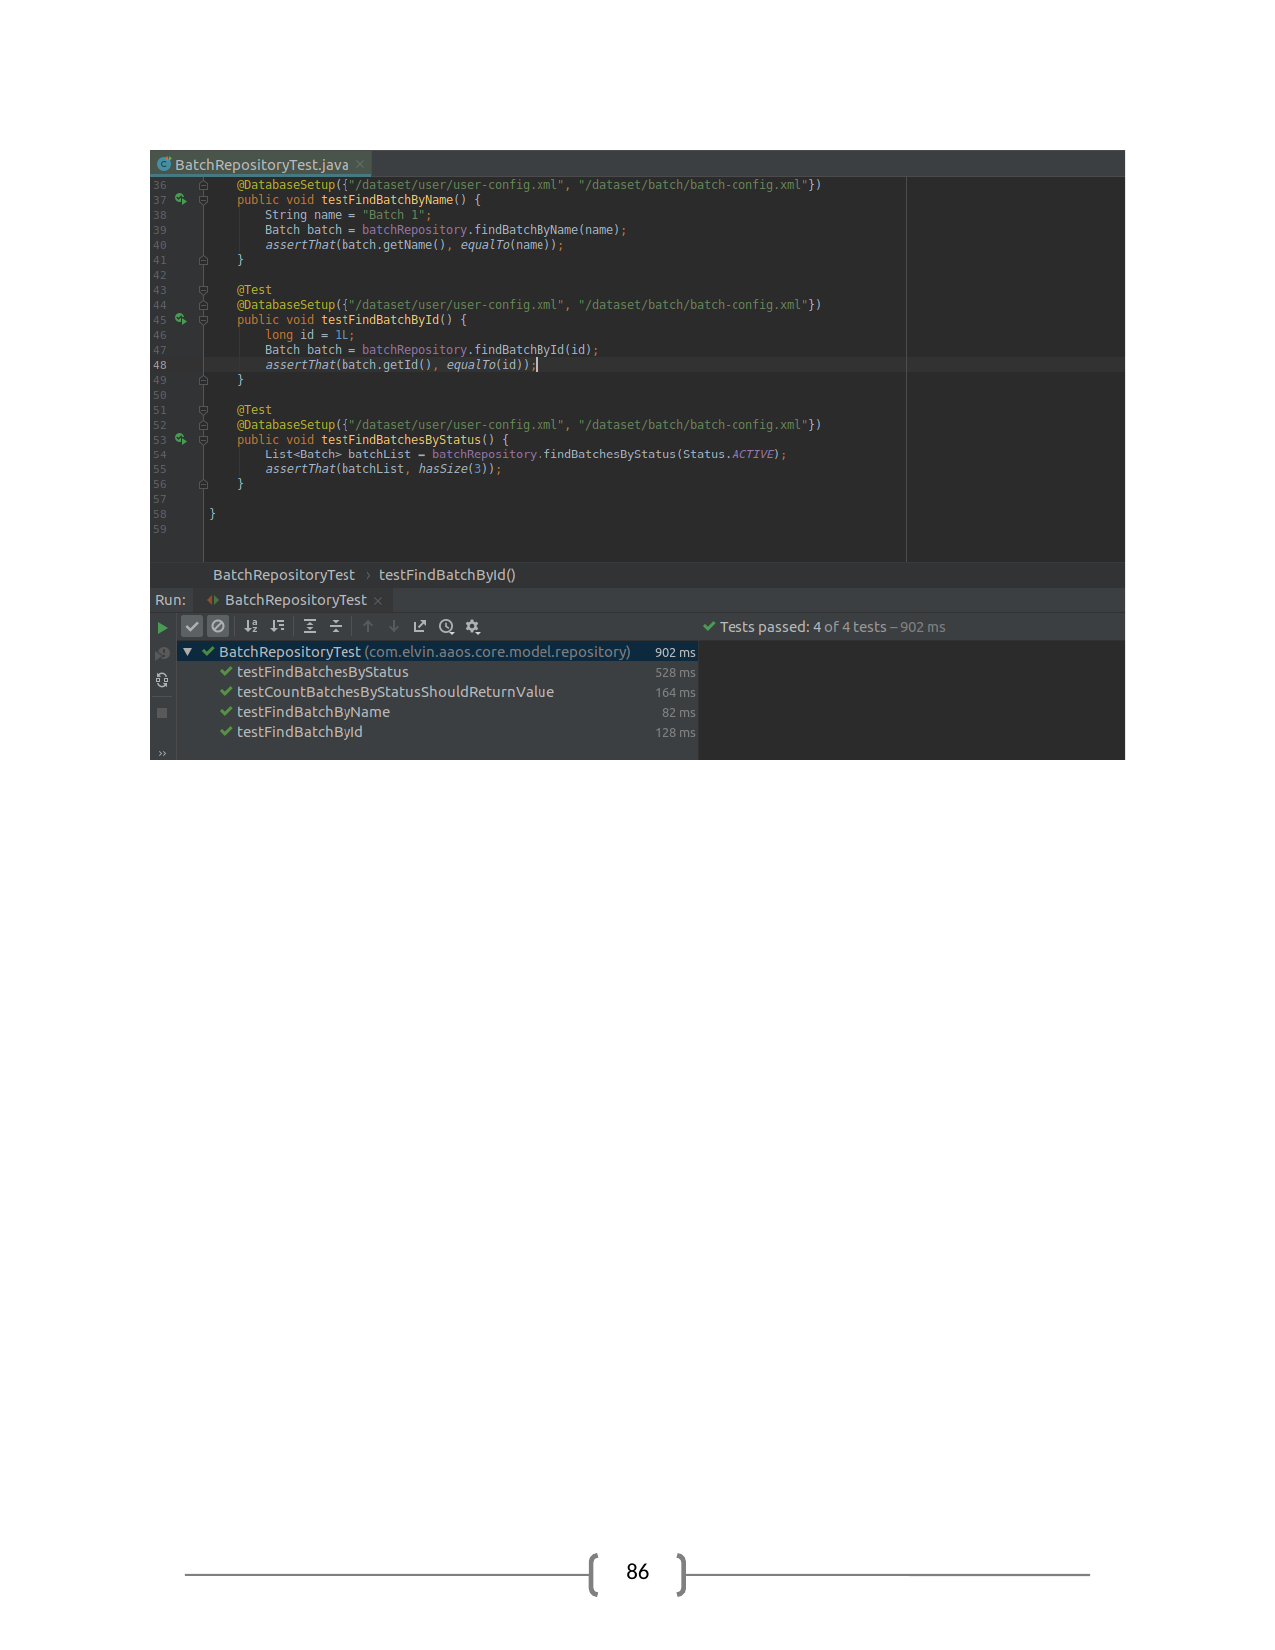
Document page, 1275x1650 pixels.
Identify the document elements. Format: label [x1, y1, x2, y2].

picture [150, 150, 1125, 760]
